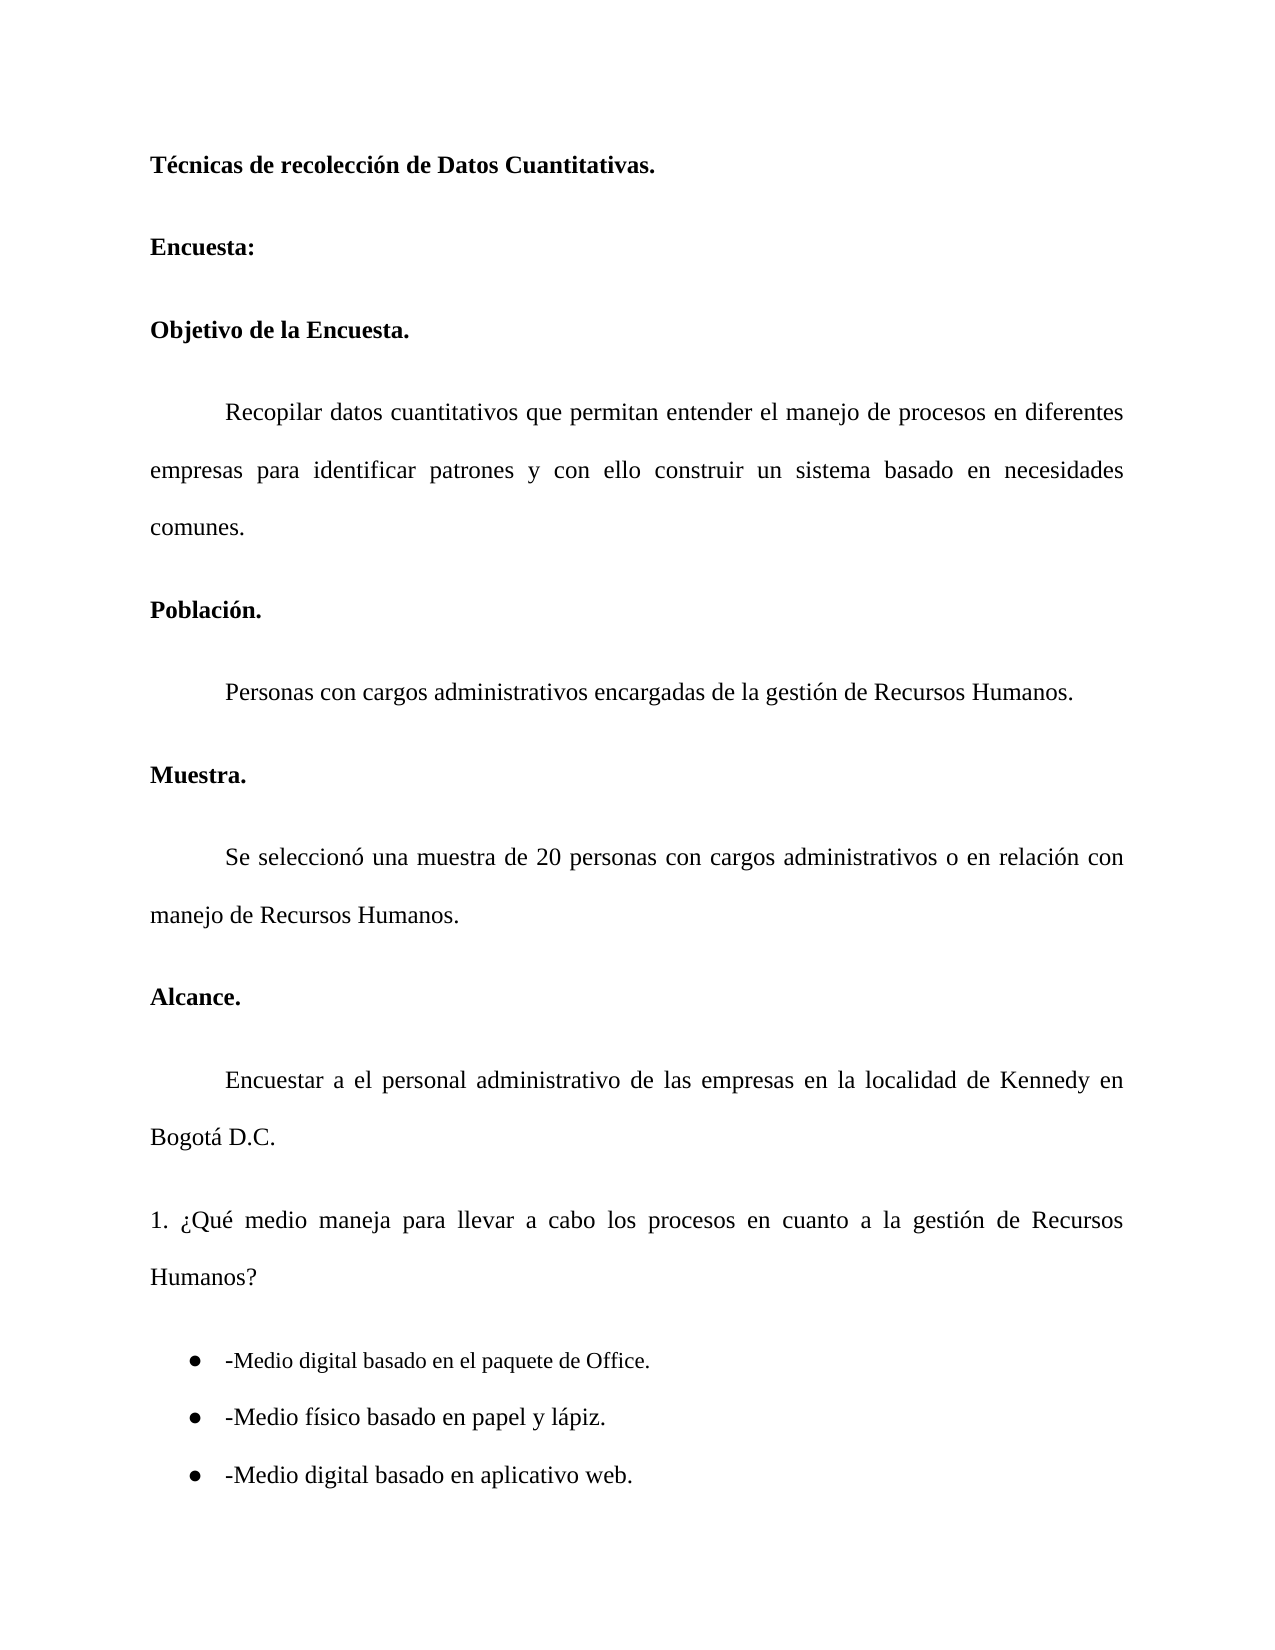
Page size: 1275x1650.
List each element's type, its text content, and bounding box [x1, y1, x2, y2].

text Recopilar datos cuantitativos que permitan entender el manejo de procesos en diferentes empresas para identificar patrones y con ello construir un sistema basado en necesidades comunes. [150, 397, 1125, 541]
text Encuestar a el personal administrativo de las empresas en la localidad de Kennedy en Bogotá D.C. [150, 1065, 1125, 1151]
text Técnicas de recolección de Datos Cuantitativas. [150, 150, 1125, 179]
text Objetivo de la Encuesta. [150, 315, 1125, 344]
text Se seleccionó una muestra de 20 personas con cargos administrativos o en relación con manejo de Recursos Humanos. [150, 842, 1125, 929]
list -Medio físico basado en papel y lápiz. [187, 1402, 1125, 1431]
text 1. ¿Qué medio maneja para llevar a cabo los procesos en cuanto a la gestión de Recursos Humanos? [150, 1205, 1125, 1291]
text Muestra. [150, 760, 1125, 789]
list -Medio digital basado en el paquete de Office. [187, 1345, 1125, 1374]
text Alcance. [150, 982, 1125, 1011]
text Personas con cargos administrativos encargadas de la gestión de Recursos Humanos. [150, 677, 1125, 706]
text Encuesta: [150, 232, 1125, 261]
text Población. [150, 595, 1125, 624]
list -Medio digital basado en aplicativo web. [187, 1460, 1125, 1489]
